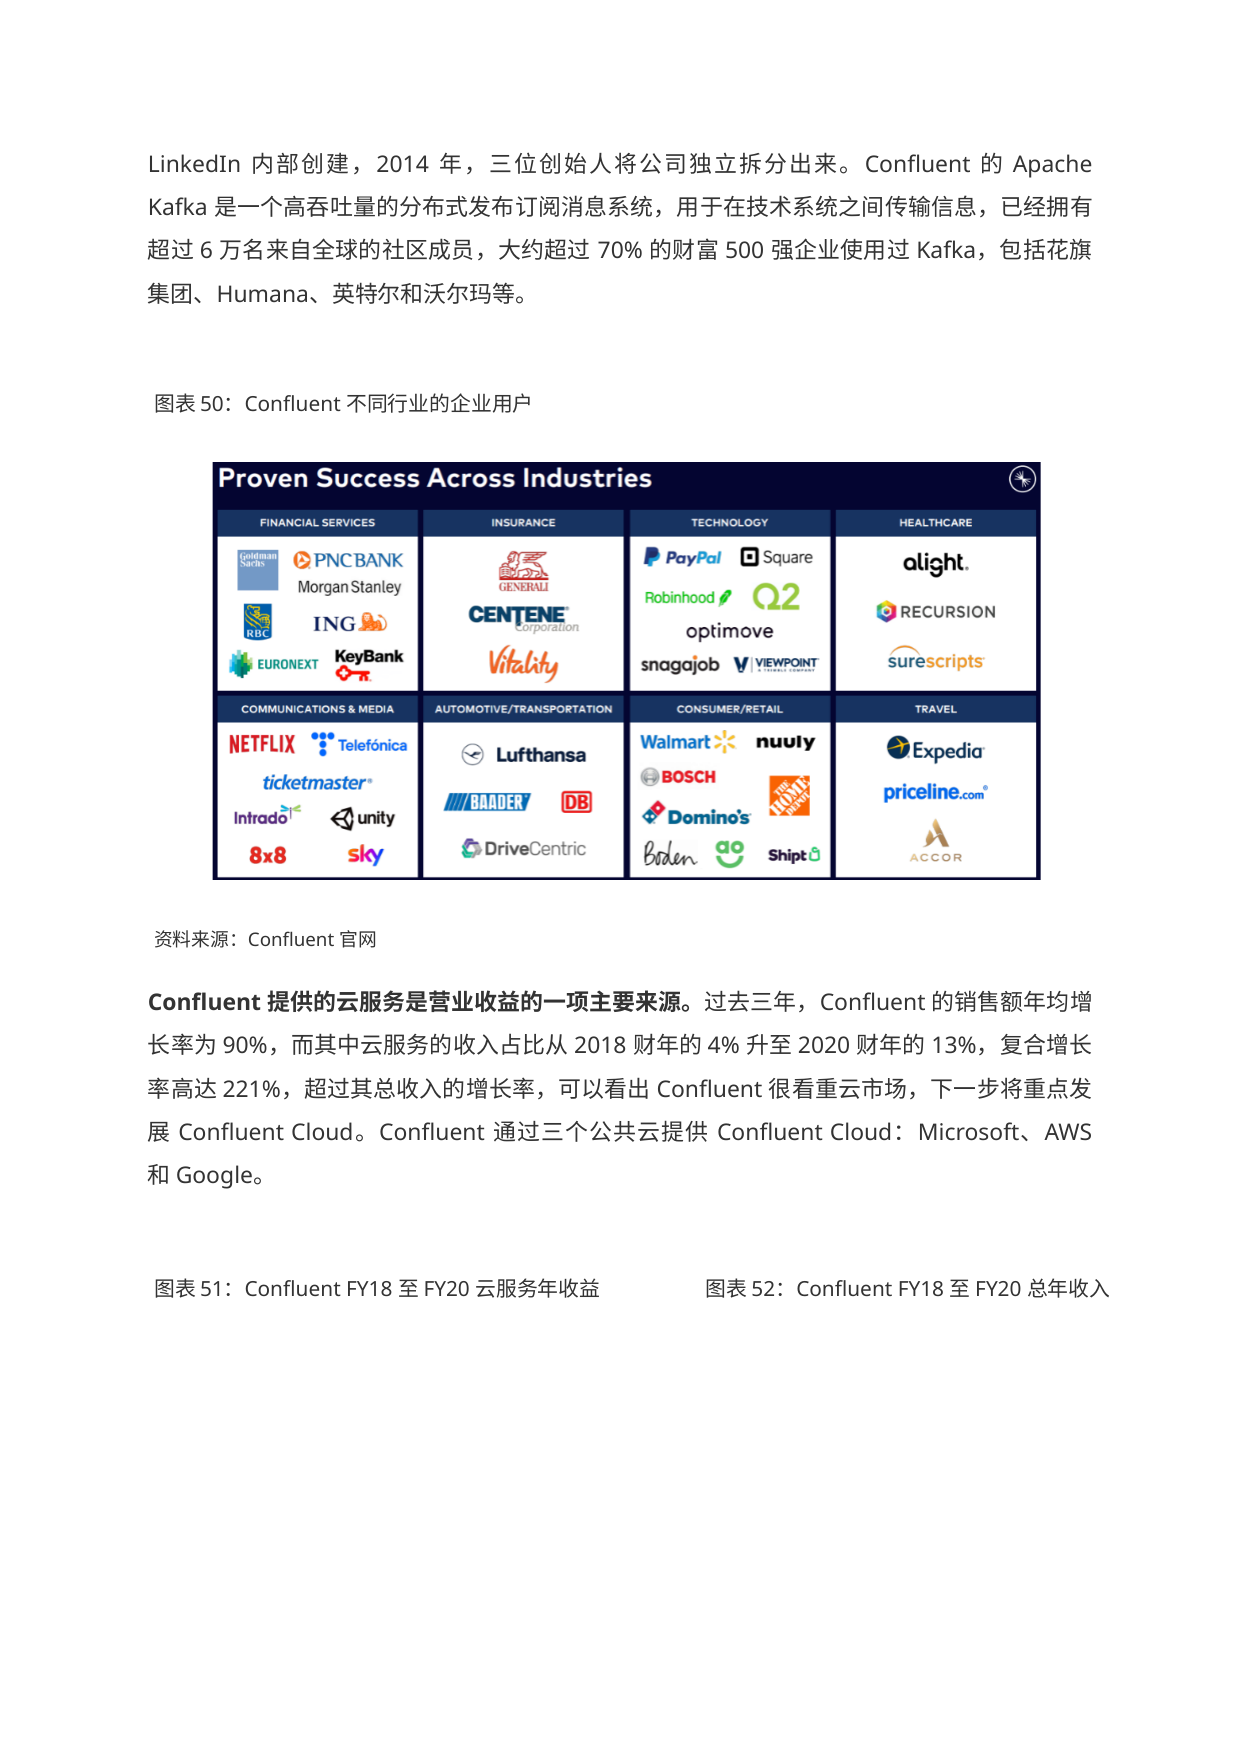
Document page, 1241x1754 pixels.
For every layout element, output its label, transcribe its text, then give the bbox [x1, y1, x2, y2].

text Confluent 提供的云服务是营业收益的一项主要来源。过去三年，Confluent 的销售额年均增长率为 90%，而其中云服务的收入占比从 2018 财年的 4% 升至 2020 财年的 13%，复合增长率高达 221%，超过其总收入的增长率，可以看出 Confluent 很看重云市场，下一步将重点发展 Confluent Cloud。Confluent 通过三个公共云提供 Confluent Cloud：Microsoft、AWS 和 Google。 [148, 984, 1093, 1190]
table_header 图表51：Confluent FY18 至 FY20 云服务年收益 [148, 1254, 699, 1329]
table_cell 资料来源：Confluent 官网 [148, 906, 1130, 978]
picture [212, 462, 1041, 880]
table_cell [148, 444, 1130, 906]
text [148, 146, 1093, 309]
table_header 图表52：Confluent FY18 至 FY20 总年收入 [699, 1254, 1176, 1329]
table_header 图表50：Confluent 不同行业的企业用户 [148, 368, 1130, 443]
